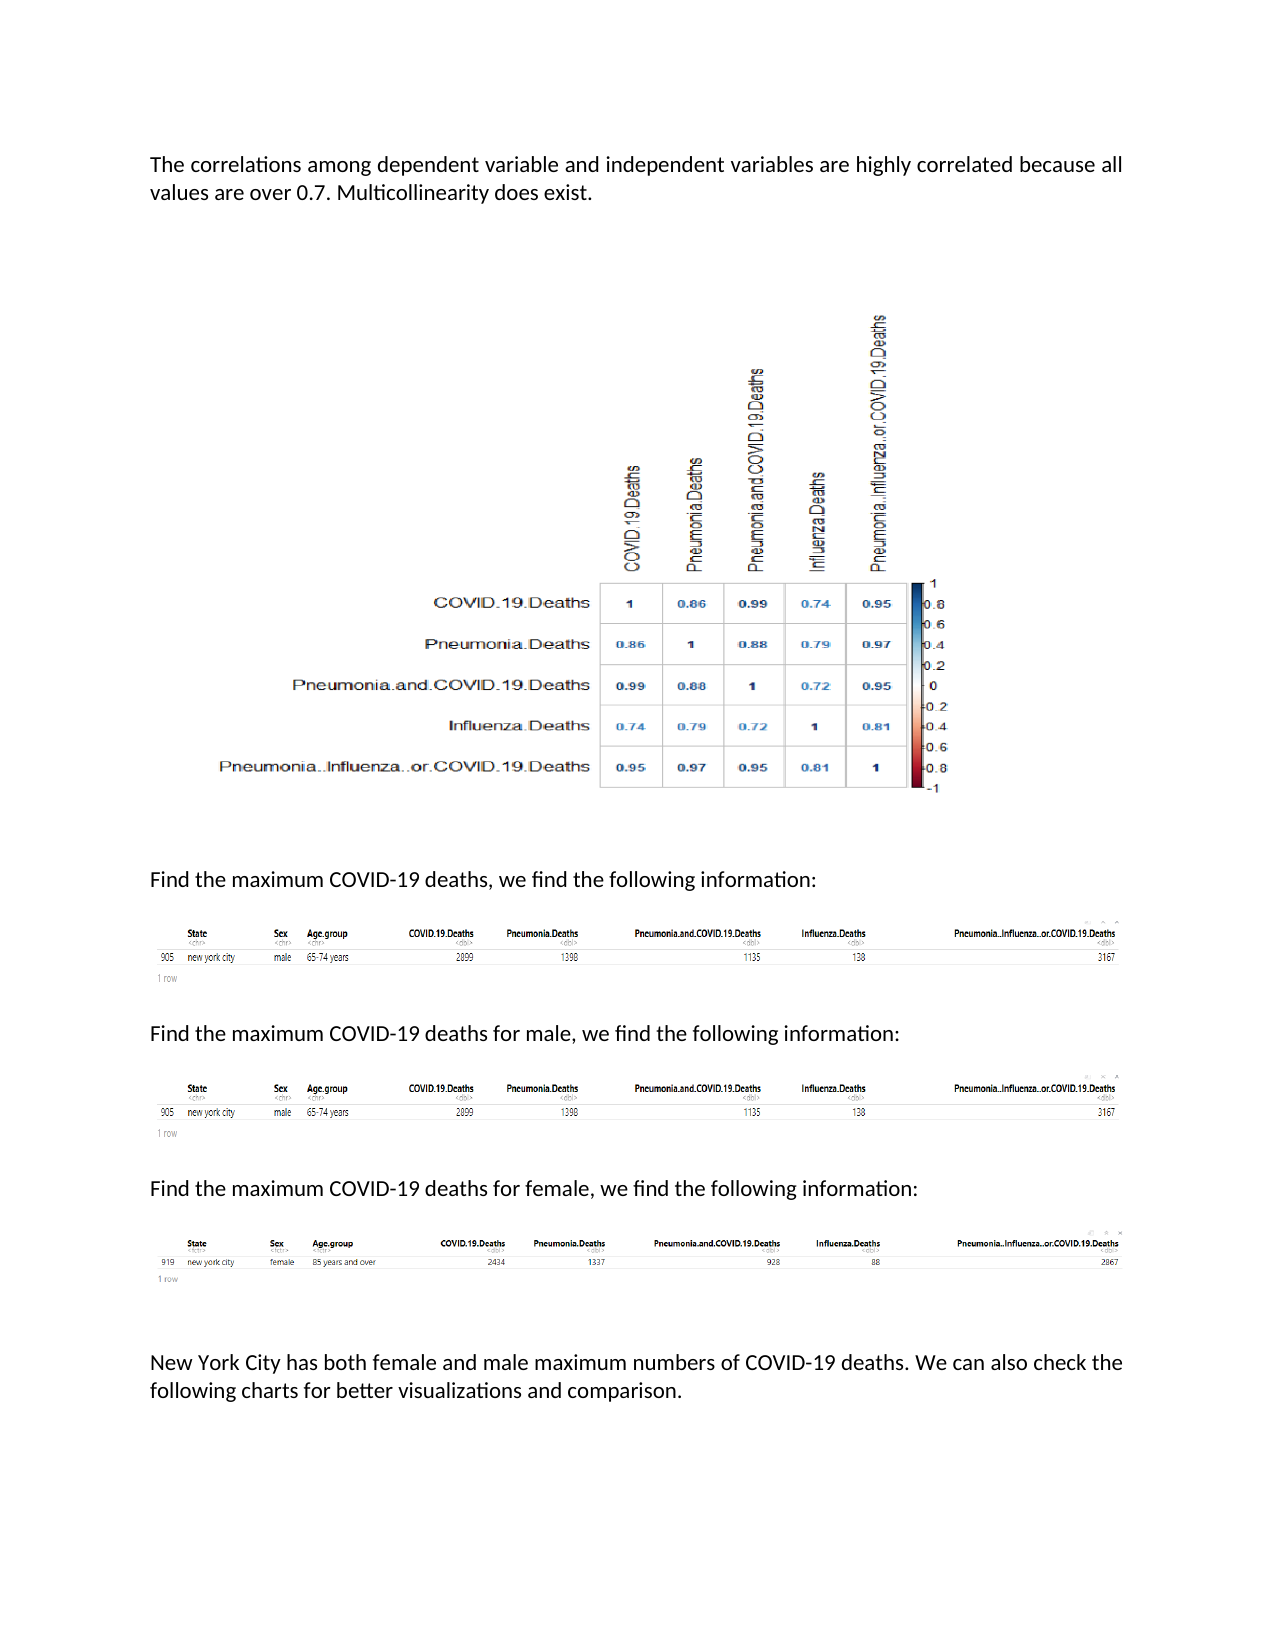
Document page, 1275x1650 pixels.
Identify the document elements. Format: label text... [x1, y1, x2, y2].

picture [150, 1075, 1125, 1147]
text Find the maximum COVID-19 deaths for female, we find the following information: [150, 1174, 1125, 1202]
picture [150, 206, 1125, 812]
text Find the maximum COVID-19 deaths for male, we find the following information: [150, 1019, 1125, 1048]
text Find the maximum COVID-19 deaths, we find the following information: [150, 865, 1125, 893]
text The correlations among dependent variable and independent variables are highly correlated because all values are over 0.7. Multicollinearity does exist. [150, 150, 1125, 206]
picture [150, 921, 1125, 992]
picture [150, 1230, 1125, 1292]
text New York City has both female and male maximum numbers of COVID-19 deaths. We can also check the following charts for better visualizations and comparison. [150, 1348, 1125, 1404]
